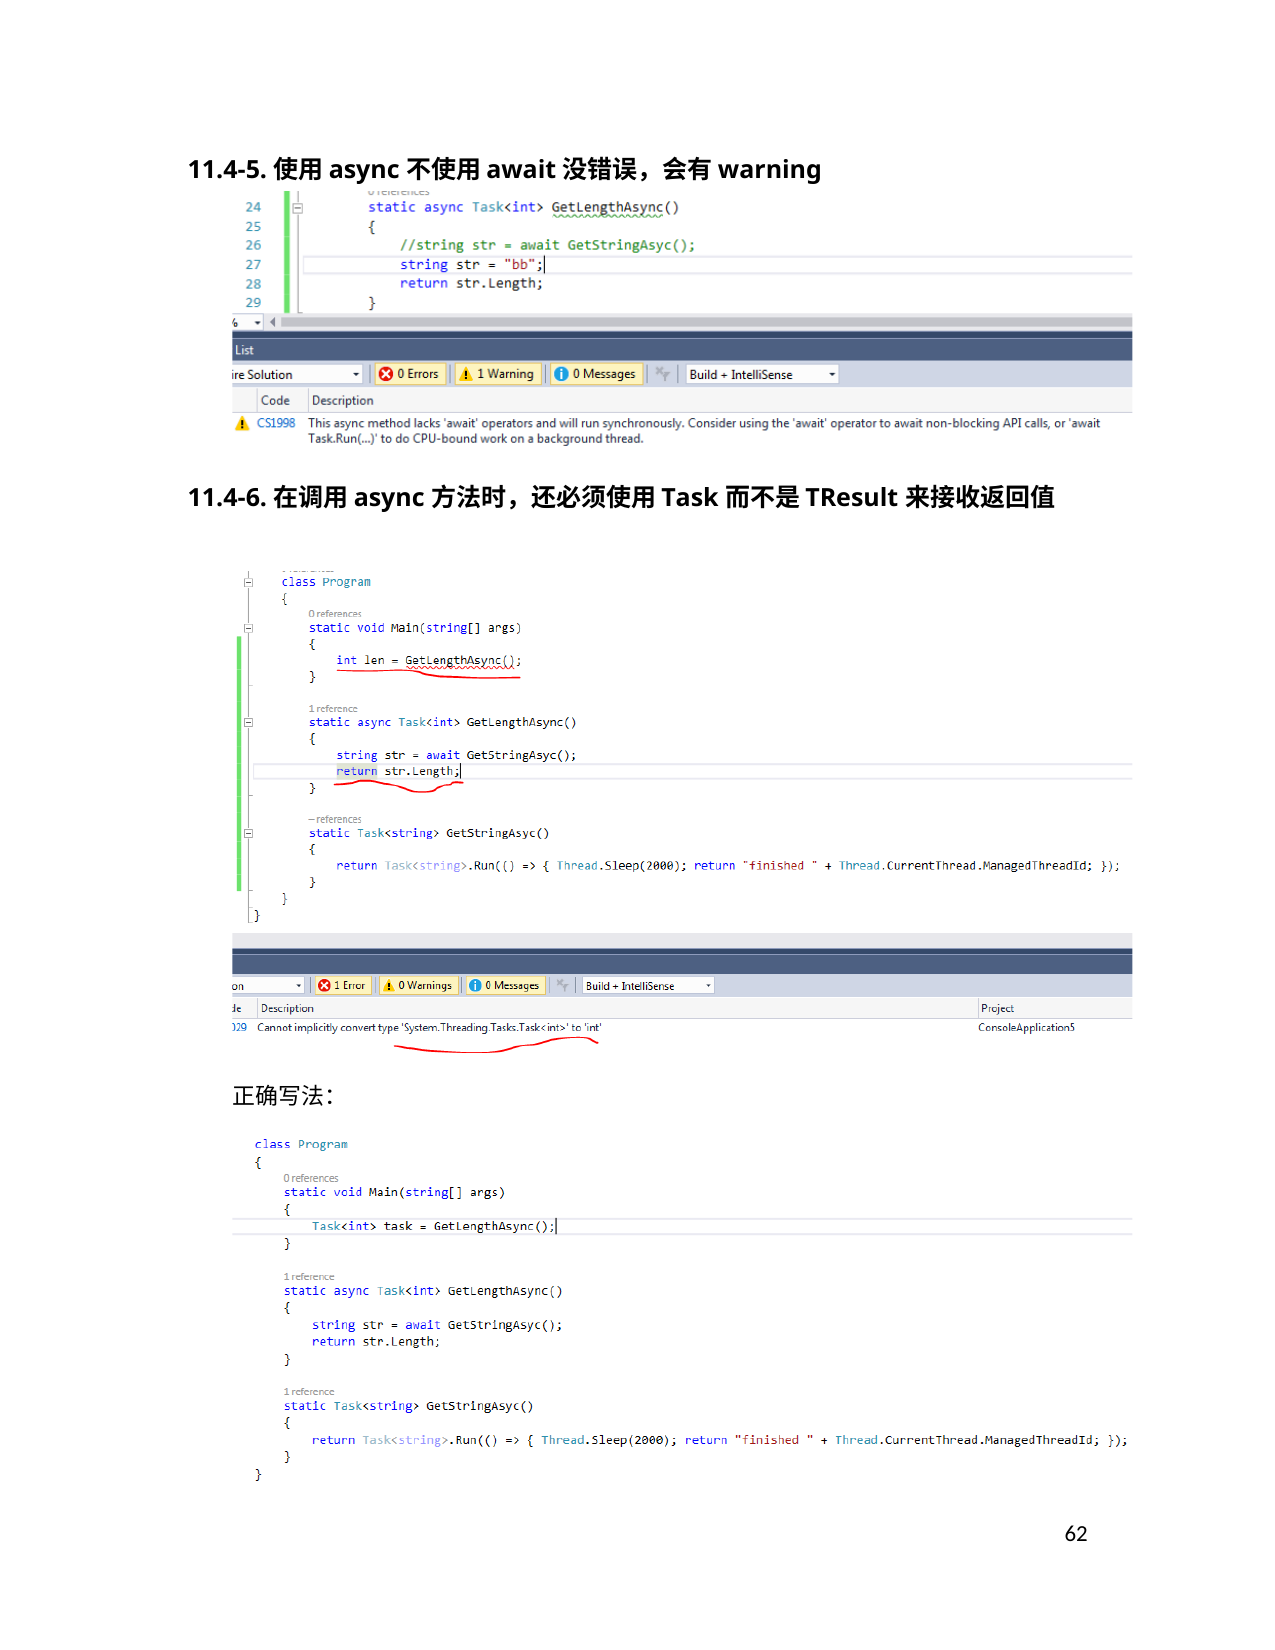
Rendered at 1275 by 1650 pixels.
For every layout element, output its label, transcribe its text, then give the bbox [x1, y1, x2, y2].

subtitle 在调用async 方法时，还必须使用Task 而不是TResult 来接收返回值 [187, 477, 1087, 513]
picture [232, 1136, 1133, 1485]
subtitle 使用async 不使用await 没错误，会有warning [187, 150, 1087, 186]
picture [232, 571, 1133, 1053]
text 正确写法： [187, 1078, 1087, 1111]
picture [232, 191, 1133, 452]
